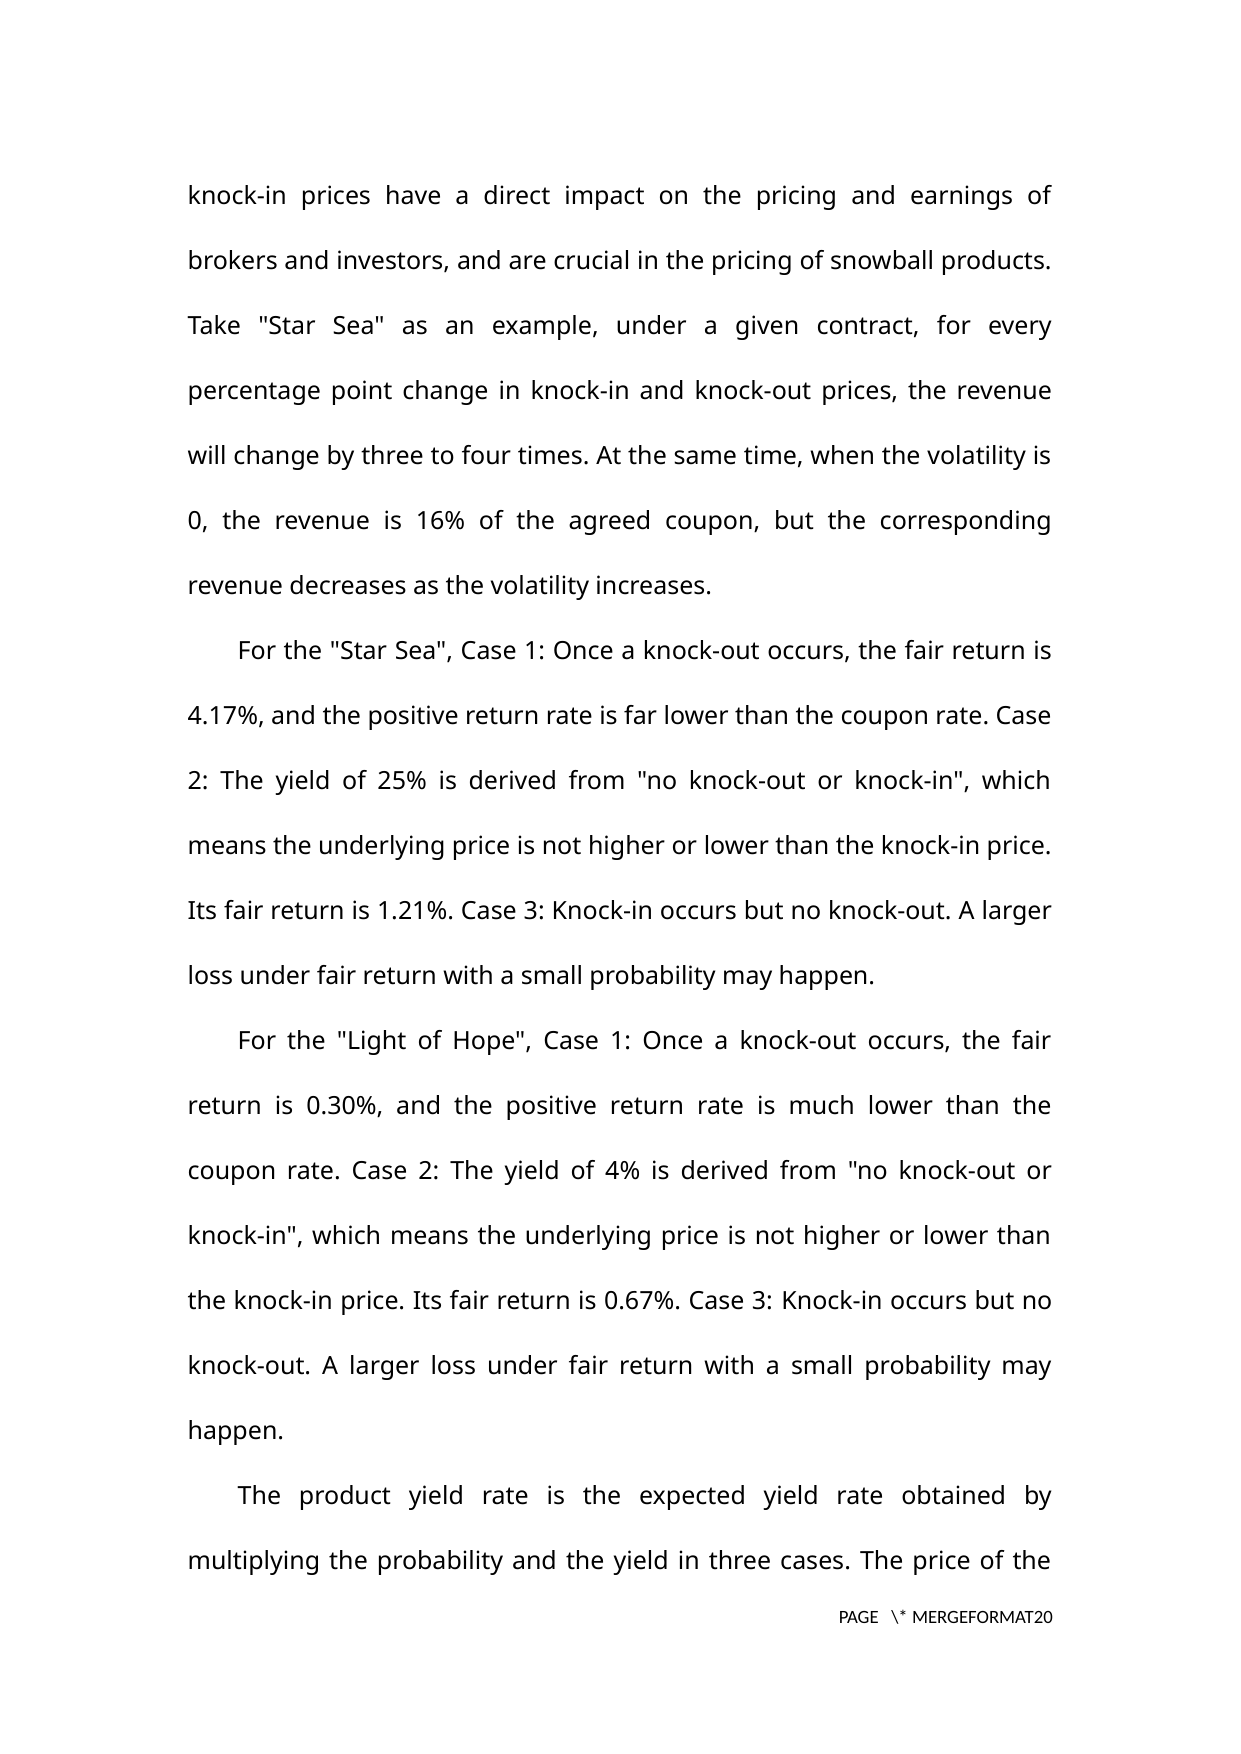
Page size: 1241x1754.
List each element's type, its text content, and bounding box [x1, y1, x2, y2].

text For the "Light of Hope", Case 1: Once a knock-out occurs, the fair return is 0.30%, and the positive return rate is much lower than the coupon rate. Case 2: The yield of 4% is derived from "no knock-out or knock-in", which means the underlying price is not higher or lower than the knock-in price. Its fair return is 0.67%. Case 3: Knock-in occurs but no knock-out. A larger loss under fair return with a small probability may happen. [187, 1007, 1053, 1462]
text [187, 1462, 1053, 1592]
text For the "Star Sea", Case 1: Once a knock-out occurs, the fair return is 4.17%, and the positive return rate is far lower than the coupon rate. Case 2: The yield of 25% is derived from "no knock-out or knock-in", which means the underlying price is not higher or lower than the knock-in price. Its fair return is 1.21%. Case 3: Knock-in occurs but no knock-out. A larger loss under fair return with a small probability may happen. [187, 617, 1053, 1007]
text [187, 162, 1053, 617]
